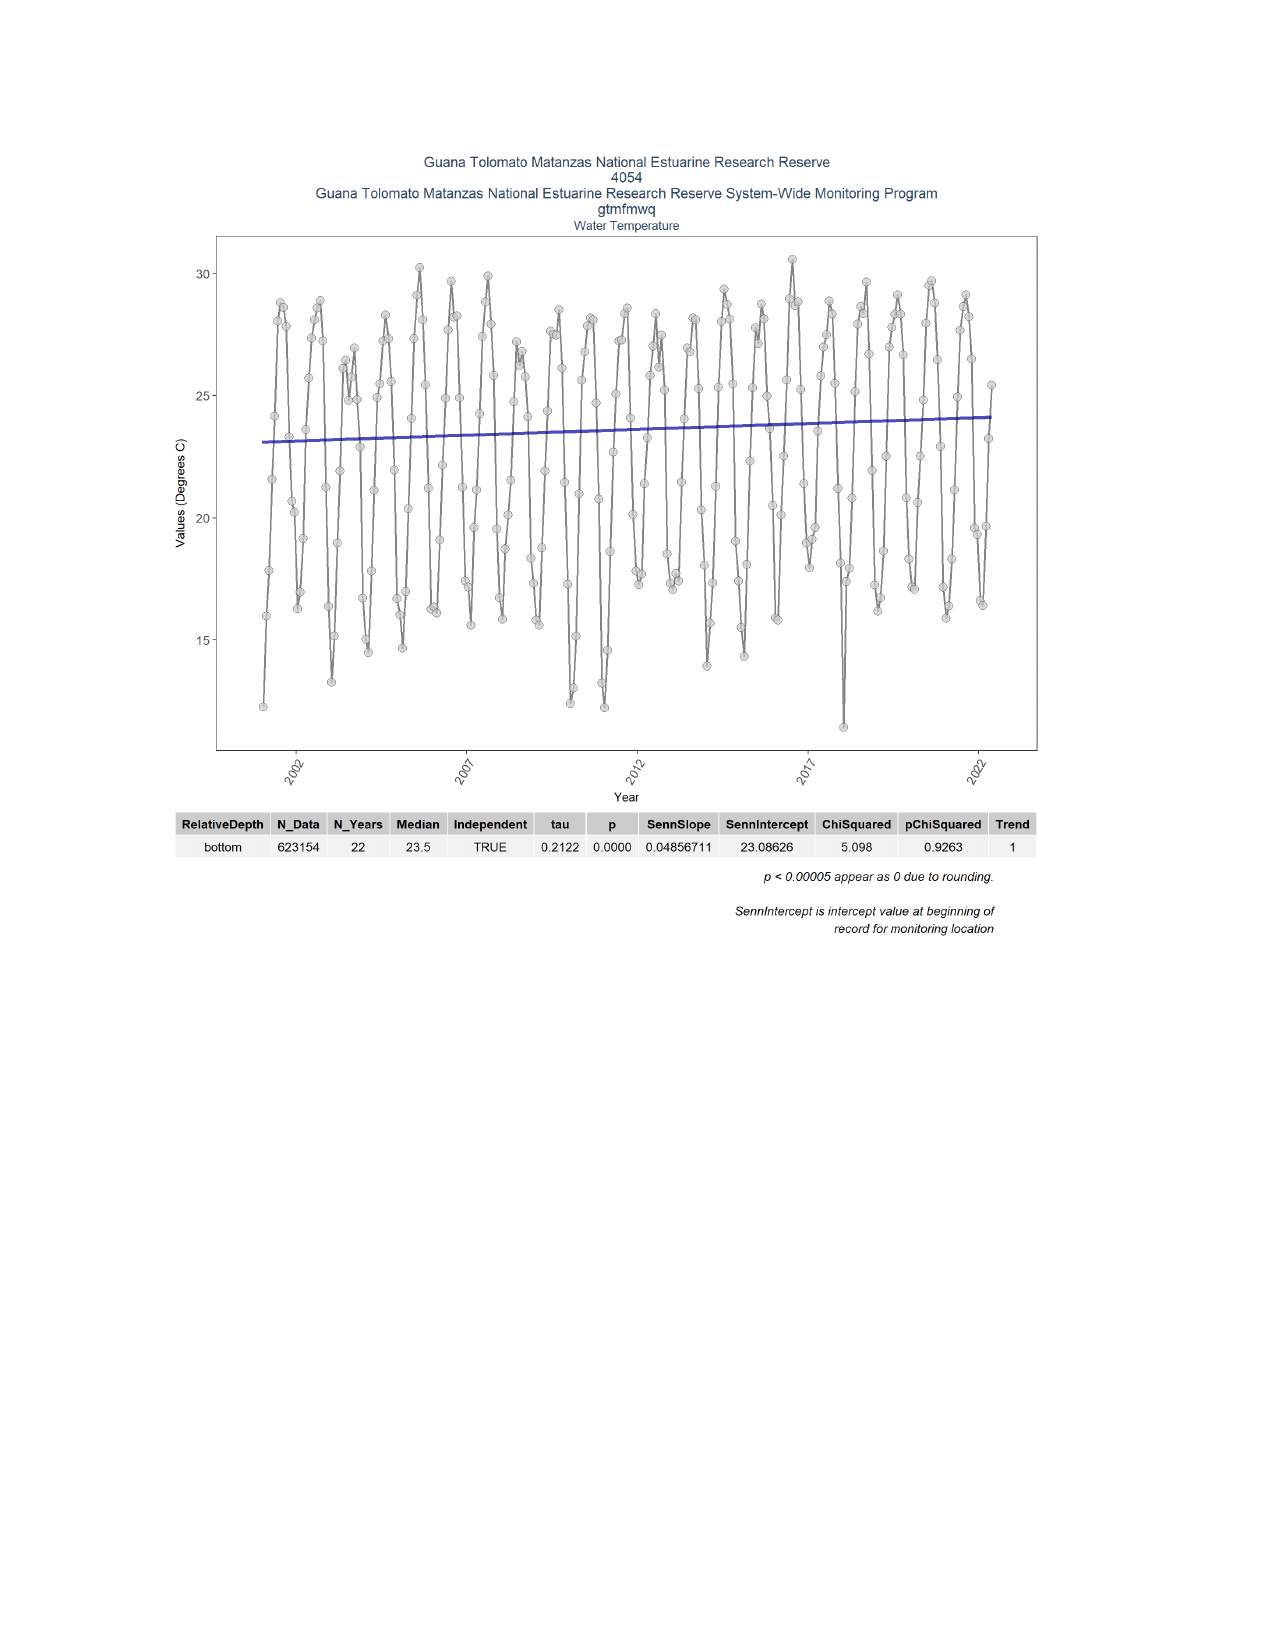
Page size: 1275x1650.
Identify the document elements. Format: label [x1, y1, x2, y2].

picture [168, 150, 1044, 938]
